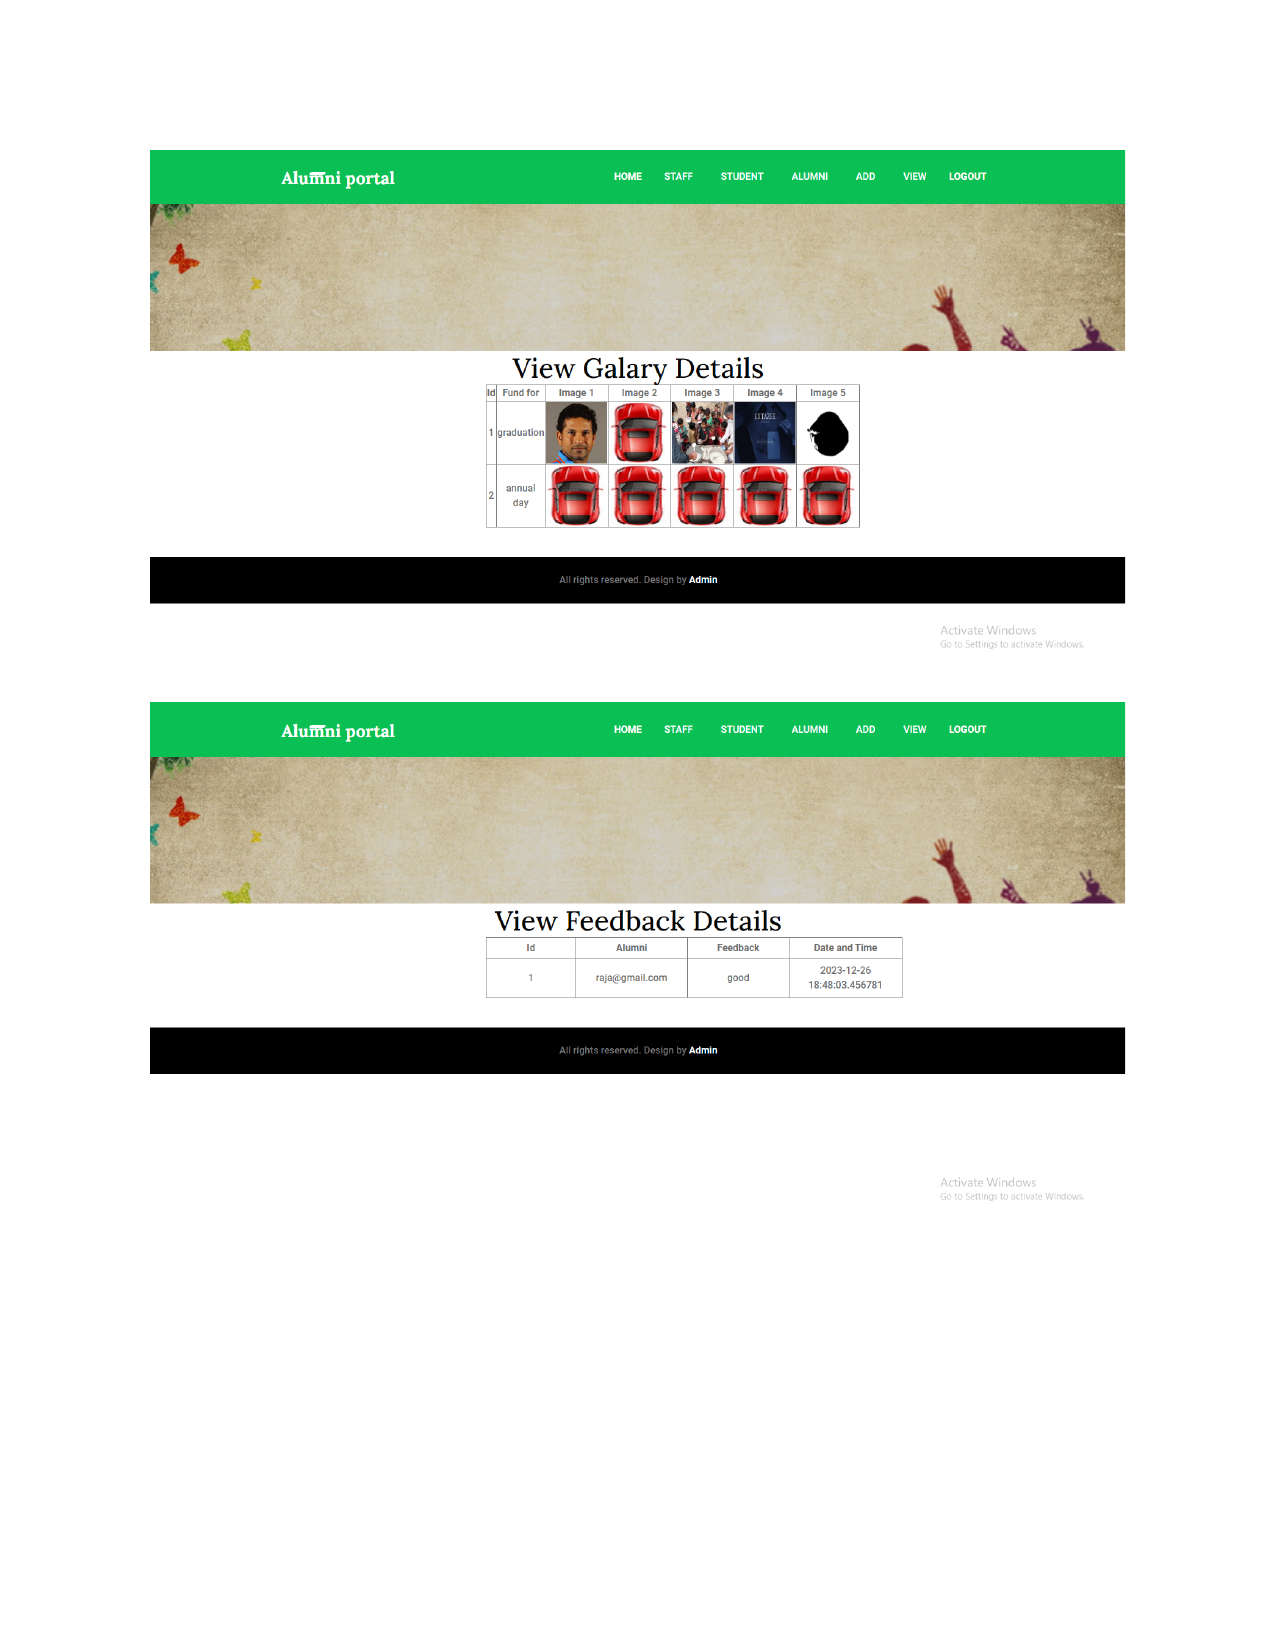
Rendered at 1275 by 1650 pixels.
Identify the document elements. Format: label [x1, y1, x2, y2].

picture [150, 702, 1125, 1251]
picture [150, 150, 1125, 699]
